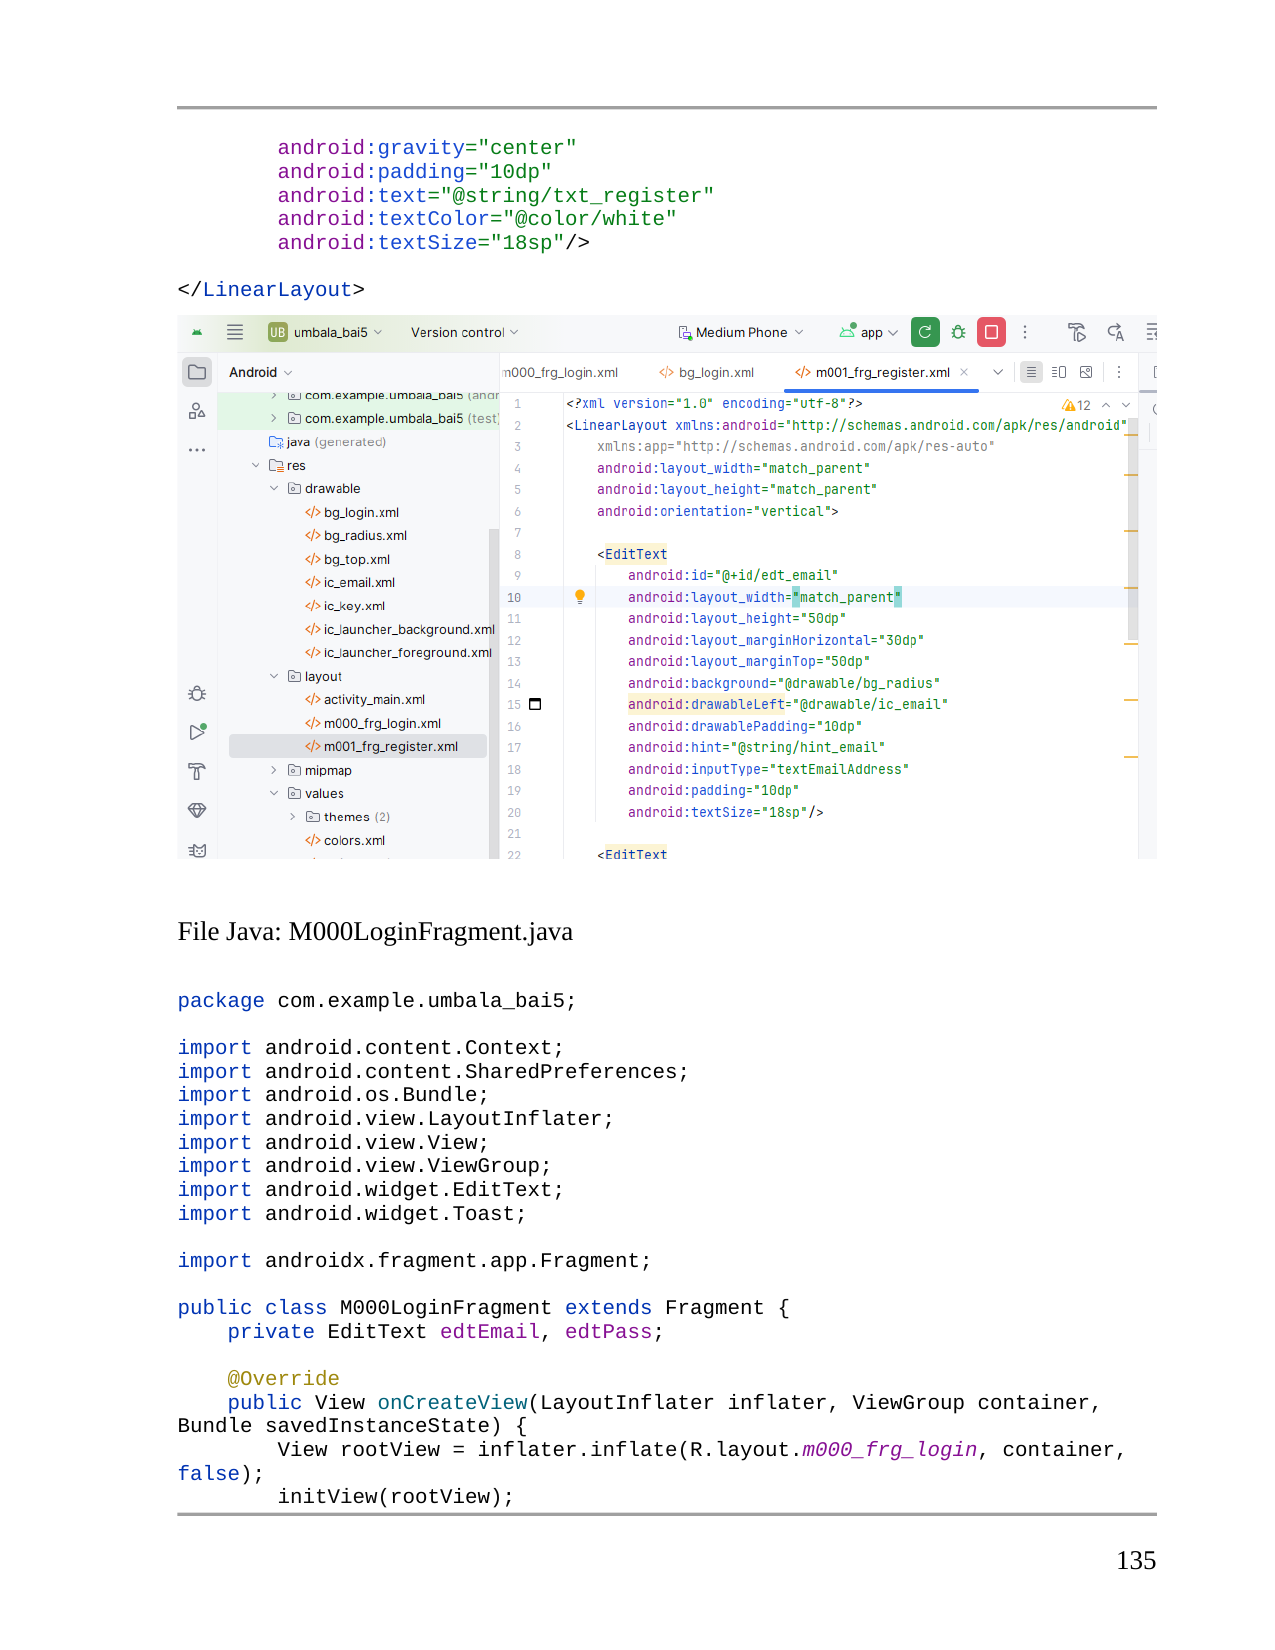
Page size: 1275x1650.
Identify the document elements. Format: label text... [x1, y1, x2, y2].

text File Java: M000LoginFragment.java [177, 915, 1156, 946]
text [177, 990, 1157, 1510]
picture [177, 315, 1157, 859]
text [177, 137, 1157, 303]
